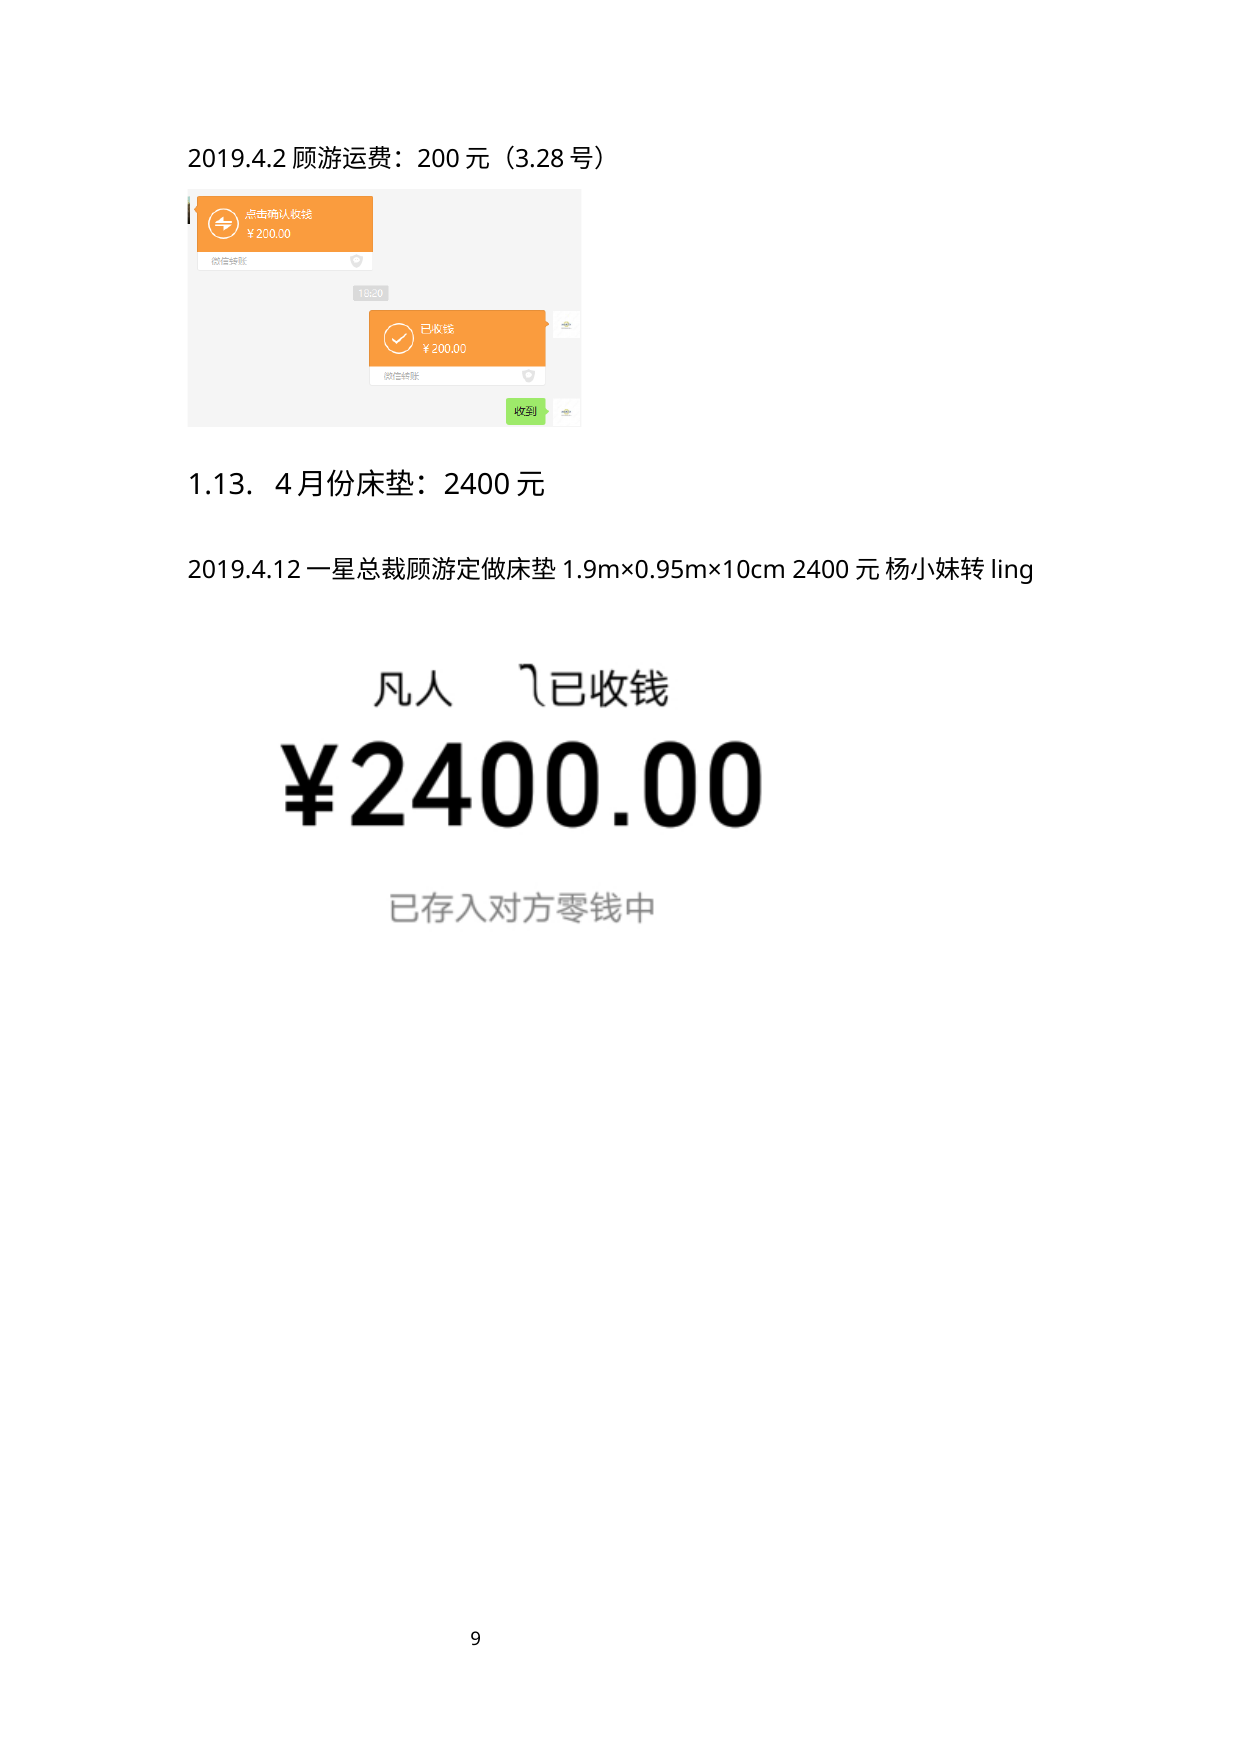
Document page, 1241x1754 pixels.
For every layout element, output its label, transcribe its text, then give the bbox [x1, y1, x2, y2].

text 2019.4.2顾游运费：200元（3.28号） [187, 124, 1053, 189]
picture [187, 600, 839, 968]
text 2019.4.12一星总裁顾游定做床垫 1.9m×0.95m×10cm 2400元 杨小妹转ling [187, 535, 1053, 600]
subtitle 4月份床垫：2400元 [187, 449, 1053, 514]
picture [187, 189, 582, 427]
